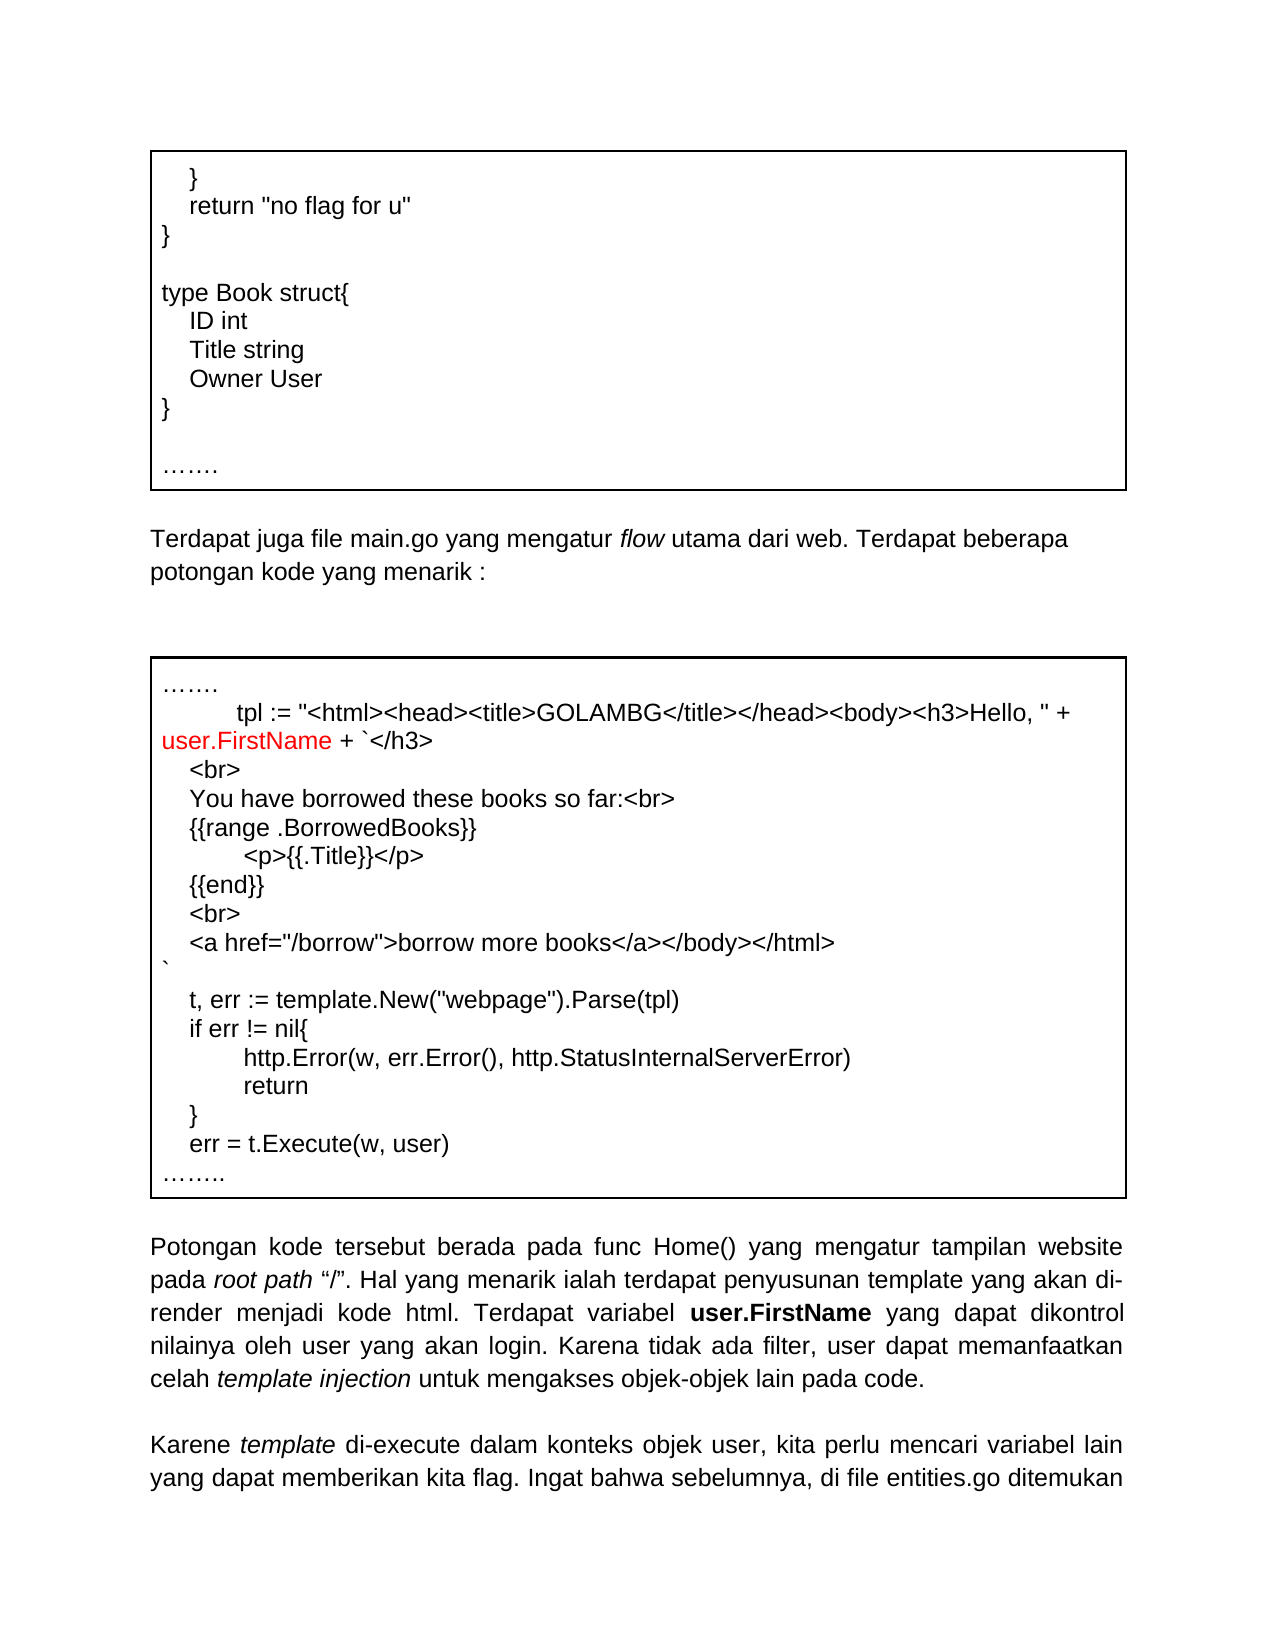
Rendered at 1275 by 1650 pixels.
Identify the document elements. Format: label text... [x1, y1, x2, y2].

text Potongan kode tersebut berada pada func Home() yang mengatur tampilan website pada root path “/”. Hal yang menarik ialah terdapat penyusunan template yang akan di-render menjadi kode html. Terdapat variabel user.FirstName yang dapat dikontrol nilainya oleh user yang akan login. Karena tidak ada filter, user dapat memanfaatkan celah template injection untuk mengakses objek-objek lain pada code. [150, 1232, 1125, 1393]
text Terdapat juga file main.go yang mengatur flow utama dari web. Terdapat beberapa potongan kode yang menarik : [150, 524, 1125, 586]
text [150, 1430, 1125, 1492]
table_header ……. tpl := "<html><head><title>GOLAMBG</title></head><body><h3>Hello, " + user.FirstName + `</h3> <br> You have borrowed these books so far:<br> {{range .BorrowedBooks}} <p>{{.Title}}</p> {{end}} <br> <a href="/borrow">borrow more books</a></body></html> ` t, err := template.New("webpage").Parse(tpl) if err != nil{ http.Error(w, err.Error(), http.StatusInternalServerError) return } err = t.Execute(w, user) …….. [152, 659, 1125, 1197]
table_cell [152, 152, 1125, 489]
